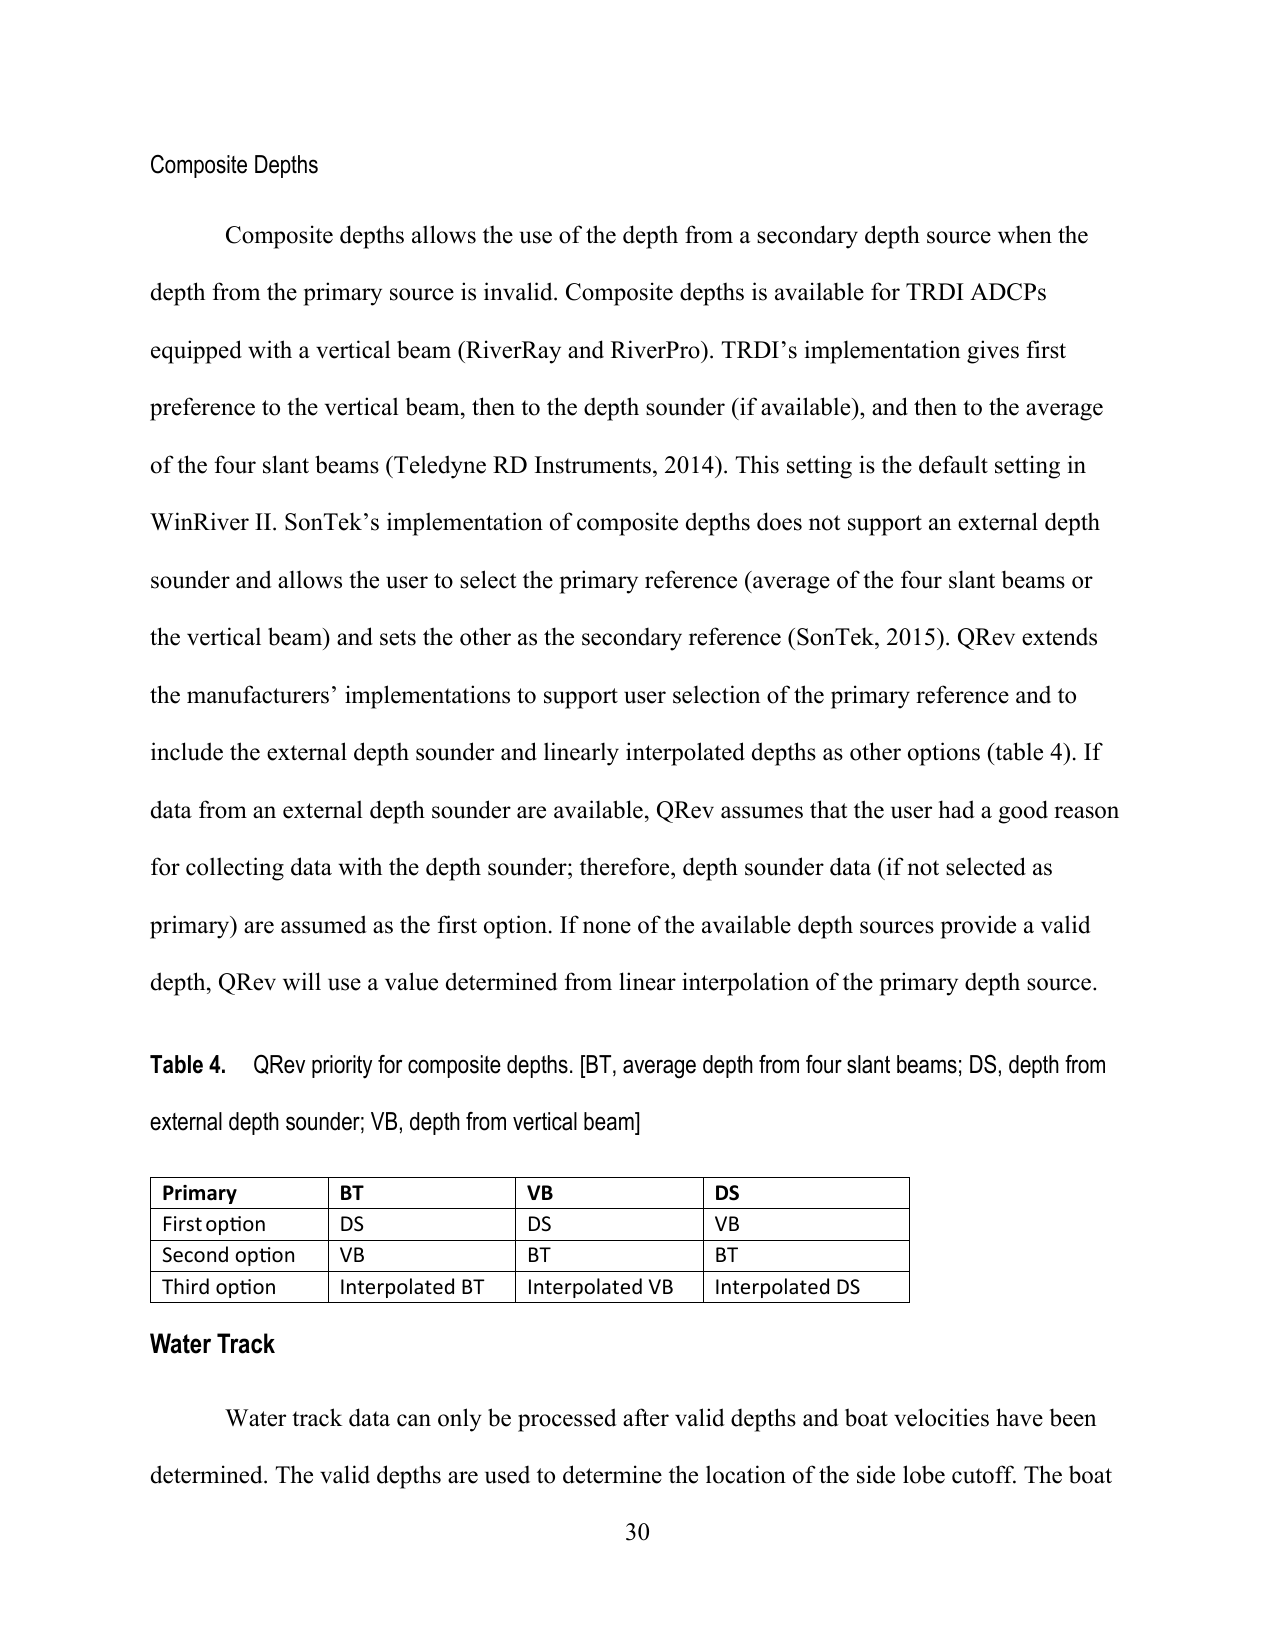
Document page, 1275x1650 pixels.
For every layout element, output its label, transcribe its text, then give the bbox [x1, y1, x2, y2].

table_cell BT [516, 1241, 703, 1271]
table_header Primary [151, 1178, 328, 1208]
table_cell VB [329, 1241, 515, 1271]
table_cell First option [151, 1209, 328, 1239]
table_header BT [329, 1178, 515, 1208]
title QRev priority for composite depths. [BT, average depth from four slant beams; DS, depth from external depth sounder; VB, depth from vertical beam] [150, 1050, 1125, 1136]
table_cell BT [704, 1241, 909, 1271]
table_cell Interpolated BT [329, 1272, 515, 1302]
table_header VB [516, 1178, 703, 1208]
text Composite depths allows the use of the depth from a secondary depth source when the depth from the primary source is invalid. Composite depths is available for TRDI ADCPs equipped with a vertical beam (RiverRay and RiverPro). TRDI’s implementation gives first preference to the vertical beam, then to the depth sounder (if available), and then to the average of the four slant beams (Teledyne RD Instruments, 2014). This setting is the default setting in WinRiver II. SonTek’s implementation of composite depths does not support an external depth sounder and allows the user to select the primary reference (average of the four slant beams or the vertical beam) and sets the other as the secondary reference (SonTek, 2015). QRev extends the manufacturers’ implementations to support user selection of the primary reference and to include the external depth sounder and linearly interpolated depths as other options (table 4). If data from an external depth sounder are available, QRev assumes that the user had a good reason for collecting data with the depth sounder; therefore, depth sounder data (if not selected as primary) are assumed as the first option. If none of the available depth sources provide a valid depth, QRev will use a value determined from linear interpolation of the primary depth source. [150, 220, 1125, 996]
subtitle Composite Depths [150, 150, 1125, 179]
table_cell Second option [151, 1241, 328, 1271]
table_cell VB [704, 1209, 909, 1239]
table_cell DS [329, 1209, 515, 1239]
subtitle Water Track [150, 1328, 1125, 1359]
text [150, 1403, 1125, 1489]
table_cell Third option [151, 1272, 328, 1302]
table_cell Interpolated VB [516, 1272, 703, 1302]
table_cell DS [516, 1209, 703, 1239]
table_cell Interpolated DS [704, 1272, 909, 1302]
table_header DS [704, 1178, 909, 1208]
